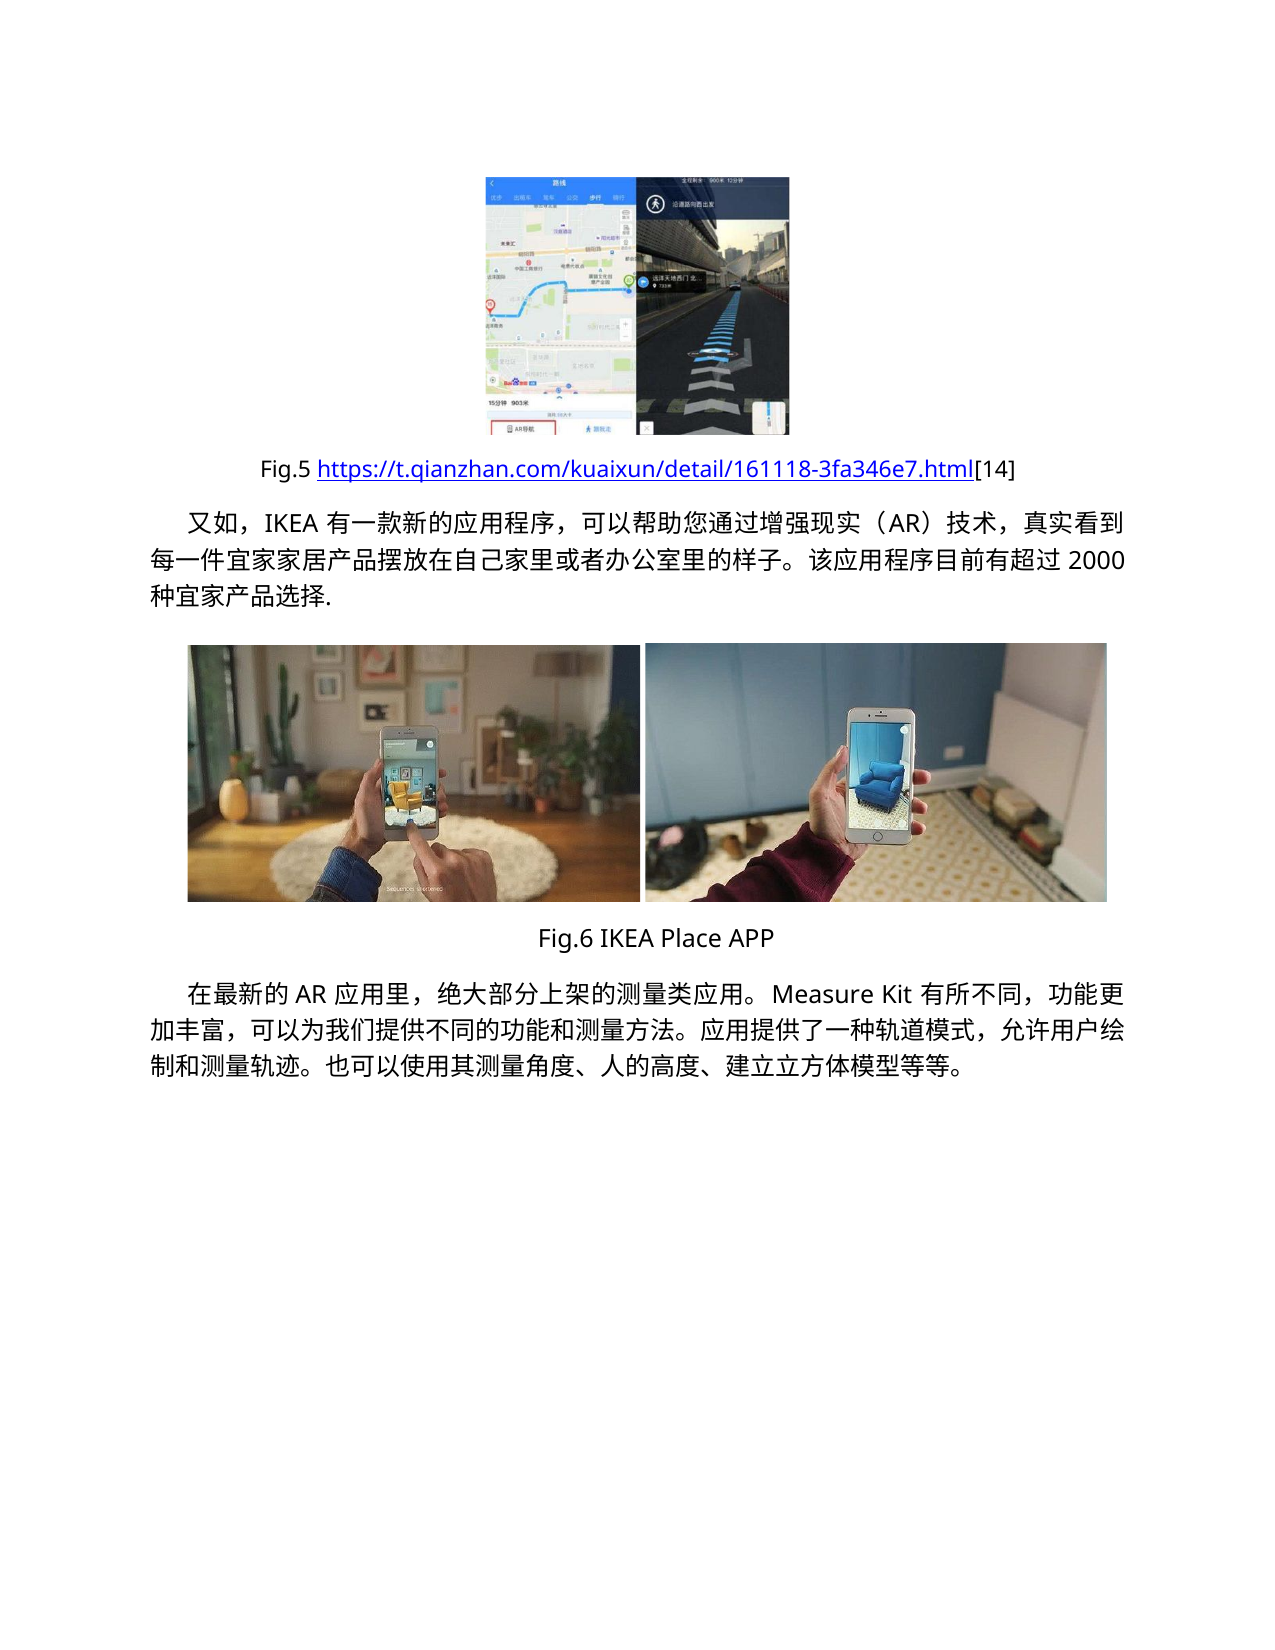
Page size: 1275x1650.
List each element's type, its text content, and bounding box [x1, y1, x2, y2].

picture [645, 643, 1107, 902]
text Fig.5 https://t.qianzhan.com/kuaixun/detail/161118-3fa346e7.html[14] [150, 453, 1125, 485]
text 在最新的AR 应用里，绝大部分上架的测量类应用。Measure Kit 有所不同，功能更加丰富，可以为我们提供不同的功能和测量方法。应用提供了一种轨道模式，允许用户绘制和测量轨迹。也可以使用其测量角度、人的高度、建立立方体模型等等。 [150, 974, 1125, 1083]
picture [187, 645, 640, 902]
text Fig.6 IKEA Place APP [187, 921, 1125, 955]
picture [485, 177, 790, 435]
text 又如，IKEA 有一款新的应用程序，可以帮助您通过增强现实（AR）技术，真实看到每一件宜家家居产品摆放在自己家里或者办公室里的样子。该应用程序目前有超过 2000 种宜家产品选择. [150, 504, 1125, 613]
